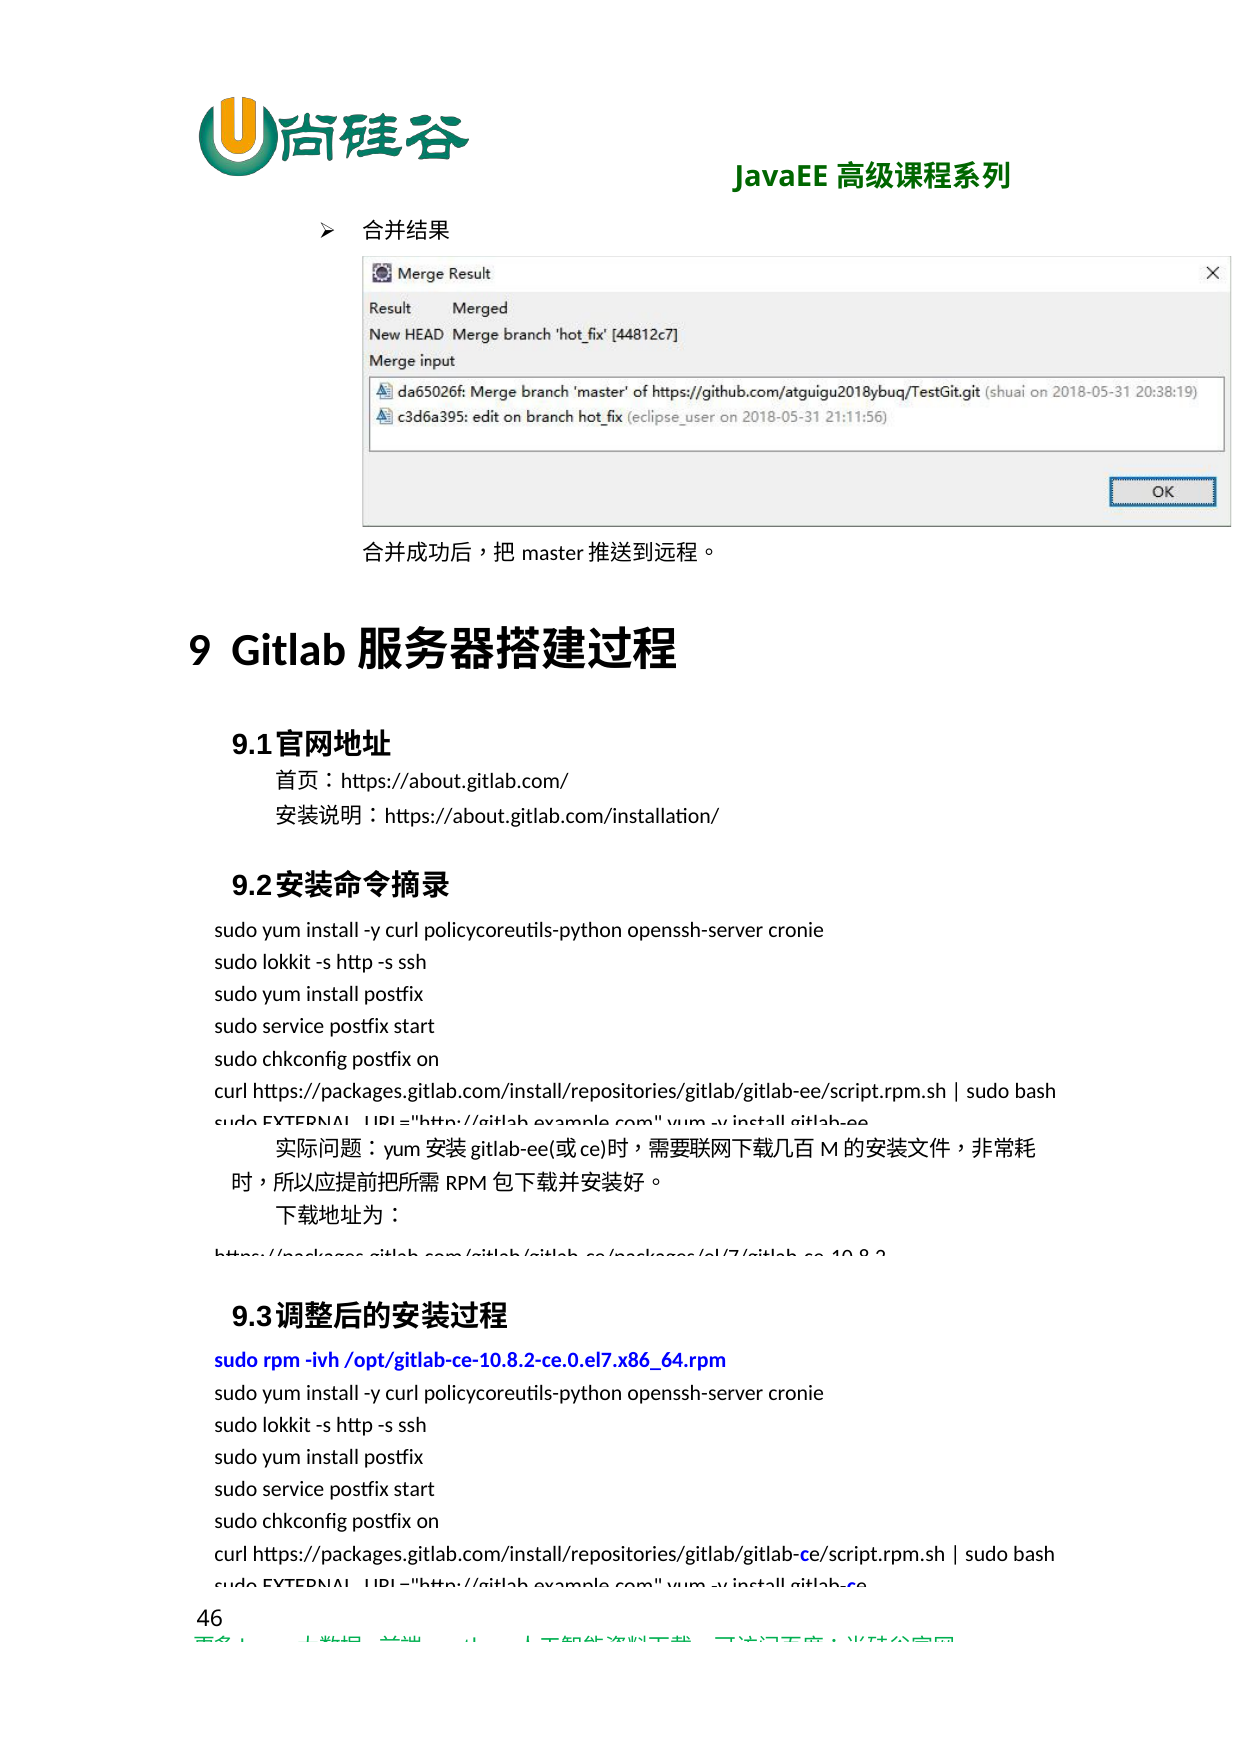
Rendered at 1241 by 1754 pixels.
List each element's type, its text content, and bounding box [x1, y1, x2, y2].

text 下载地址为： [275, 1201, 1238, 1229]
subtitle Gitlab 服务器搭建过程 [187, 617, 1238, 679]
text 首页：https://about.gitlab.com/ [275, 766, 1238, 795]
list 合并结果 [319, 215, 1238, 245]
picture [362, 256, 1232, 527]
subtitle 调整后的安装过程 [232, 1295, 1238, 1334]
subtitle 官网地址 [232, 723, 1238, 763]
picture [187, 88, 476, 184]
text 安装说明：https://about.gitlab.com/installation/ [275, 800, 1238, 829]
subtitle 安装命令摘录 [232, 864, 1238, 904]
text 实际问题：yum 安装 gitlab-ee(或 ce)时，需要联网下载几百 M 的安装文件，非常耗时，所以应提前把所需 RPM 包下载并安装好。 [231, 1133, 1054, 1197]
